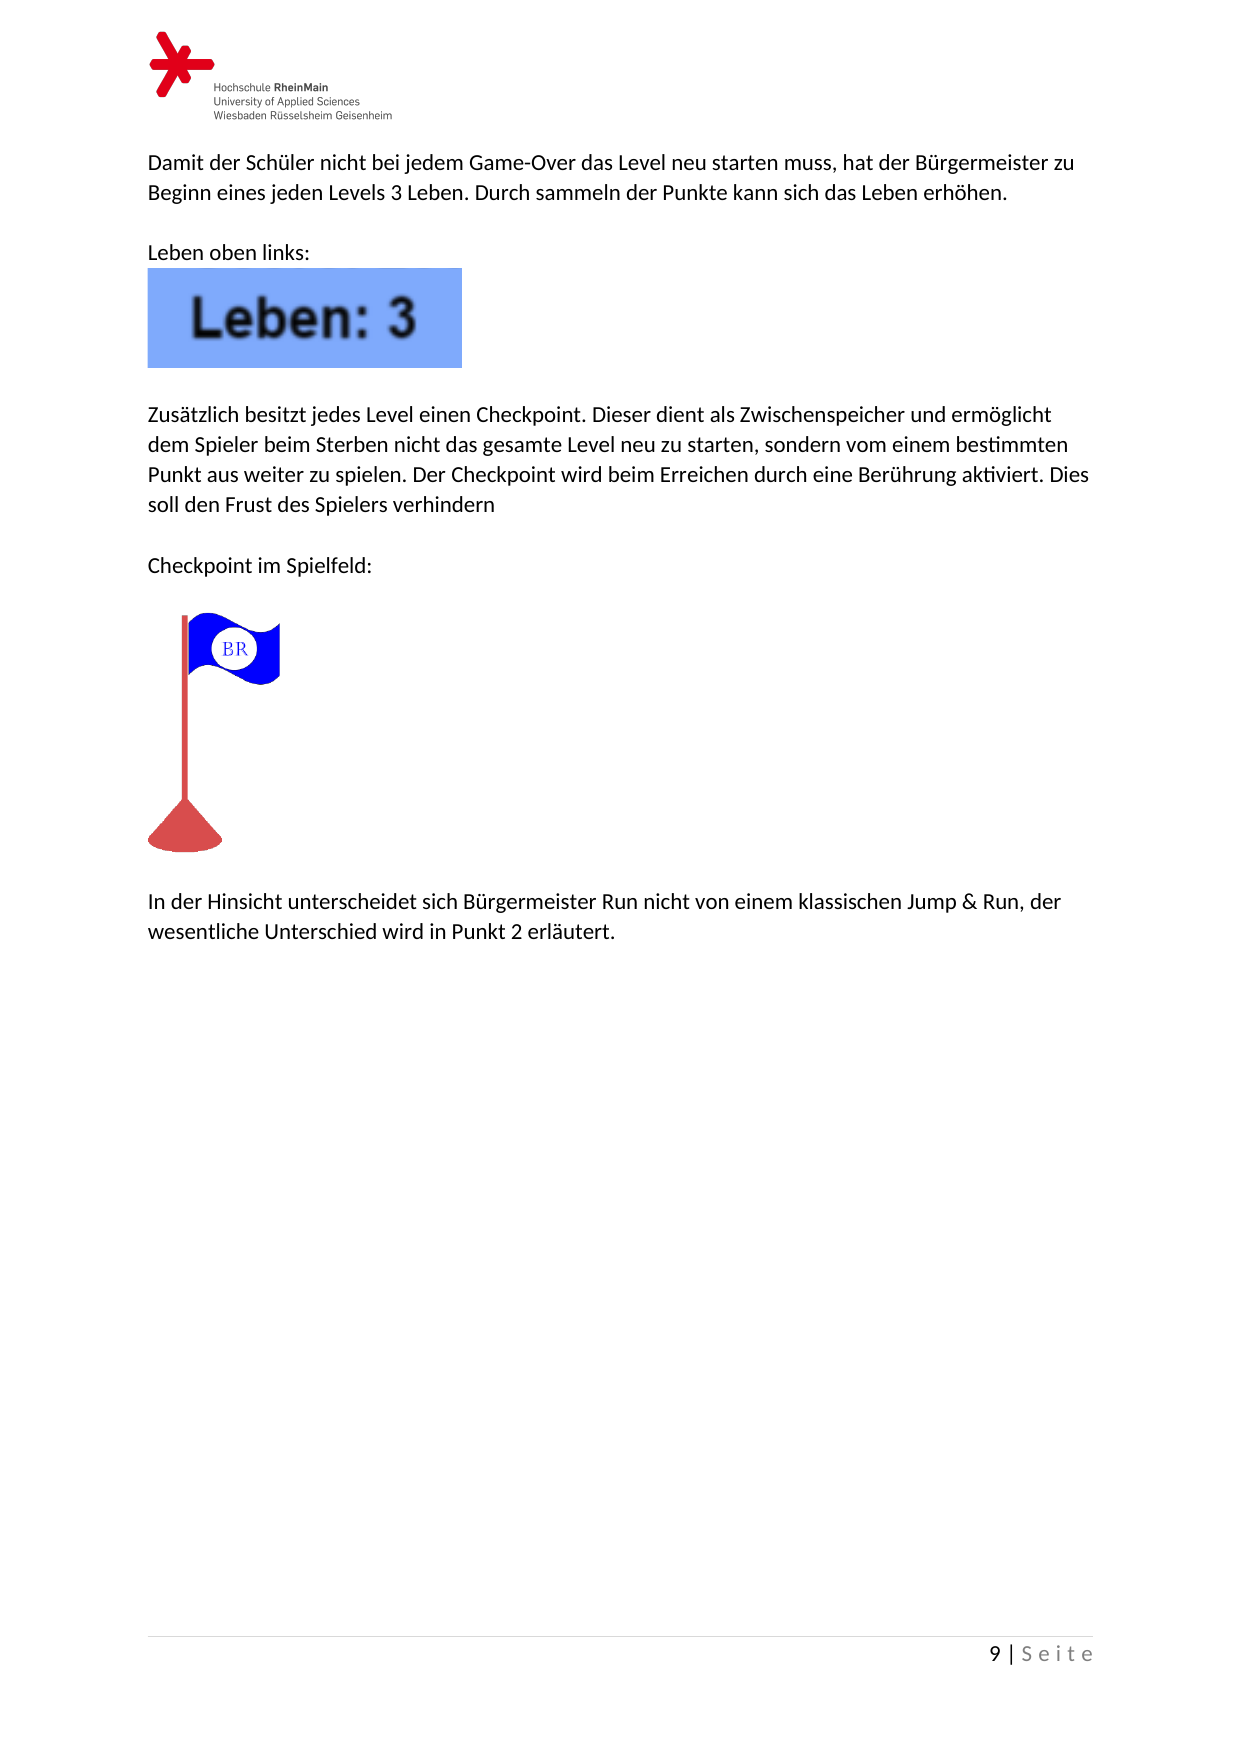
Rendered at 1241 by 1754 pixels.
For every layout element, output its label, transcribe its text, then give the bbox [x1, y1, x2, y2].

text wesentliche Unterschied wird in Punkt 2 erläutert. [148, 917, 1093, 945]
picture [147, 611, 280, 855]
picture [147, 29, 394, 122]
picture [147, 268, 462, 368]
text Leben oben links: [148, 238, 1093, 266]
text In der Hinsicht unterscheidet sich Bürgermeister Run nicht von einem klassischen Jump & Run, der [148, 887, 1093, 915]
text Checkpoint im Spielfeld: [148, 551, 1093, 579]
text Damit der Schüler nicht bei jedem Game-Over das Level neu starten muss, hat der Bürgermeister zu Beginn eines jeden Levels 3 Leben. Durch sammeln der Punkte kann sich das Leben erhöhen. [148, 148, 1093, 206]
text Zusätzlich besitzt jedes Level einen Checkpoint. Dieser dient als Zwischenspeicher und ermöglicht dem Spieler beim Sterben nicht das gesamte Level neu zu starten, sondern vom einem bestimmten Punkt aus weiter zu spielen. Der Checkpoint wird beim Erreichen durch eine Berührung aktiviert. Dies soll den Frust des Spielers verhindern [148, 400, 1093, 519]
